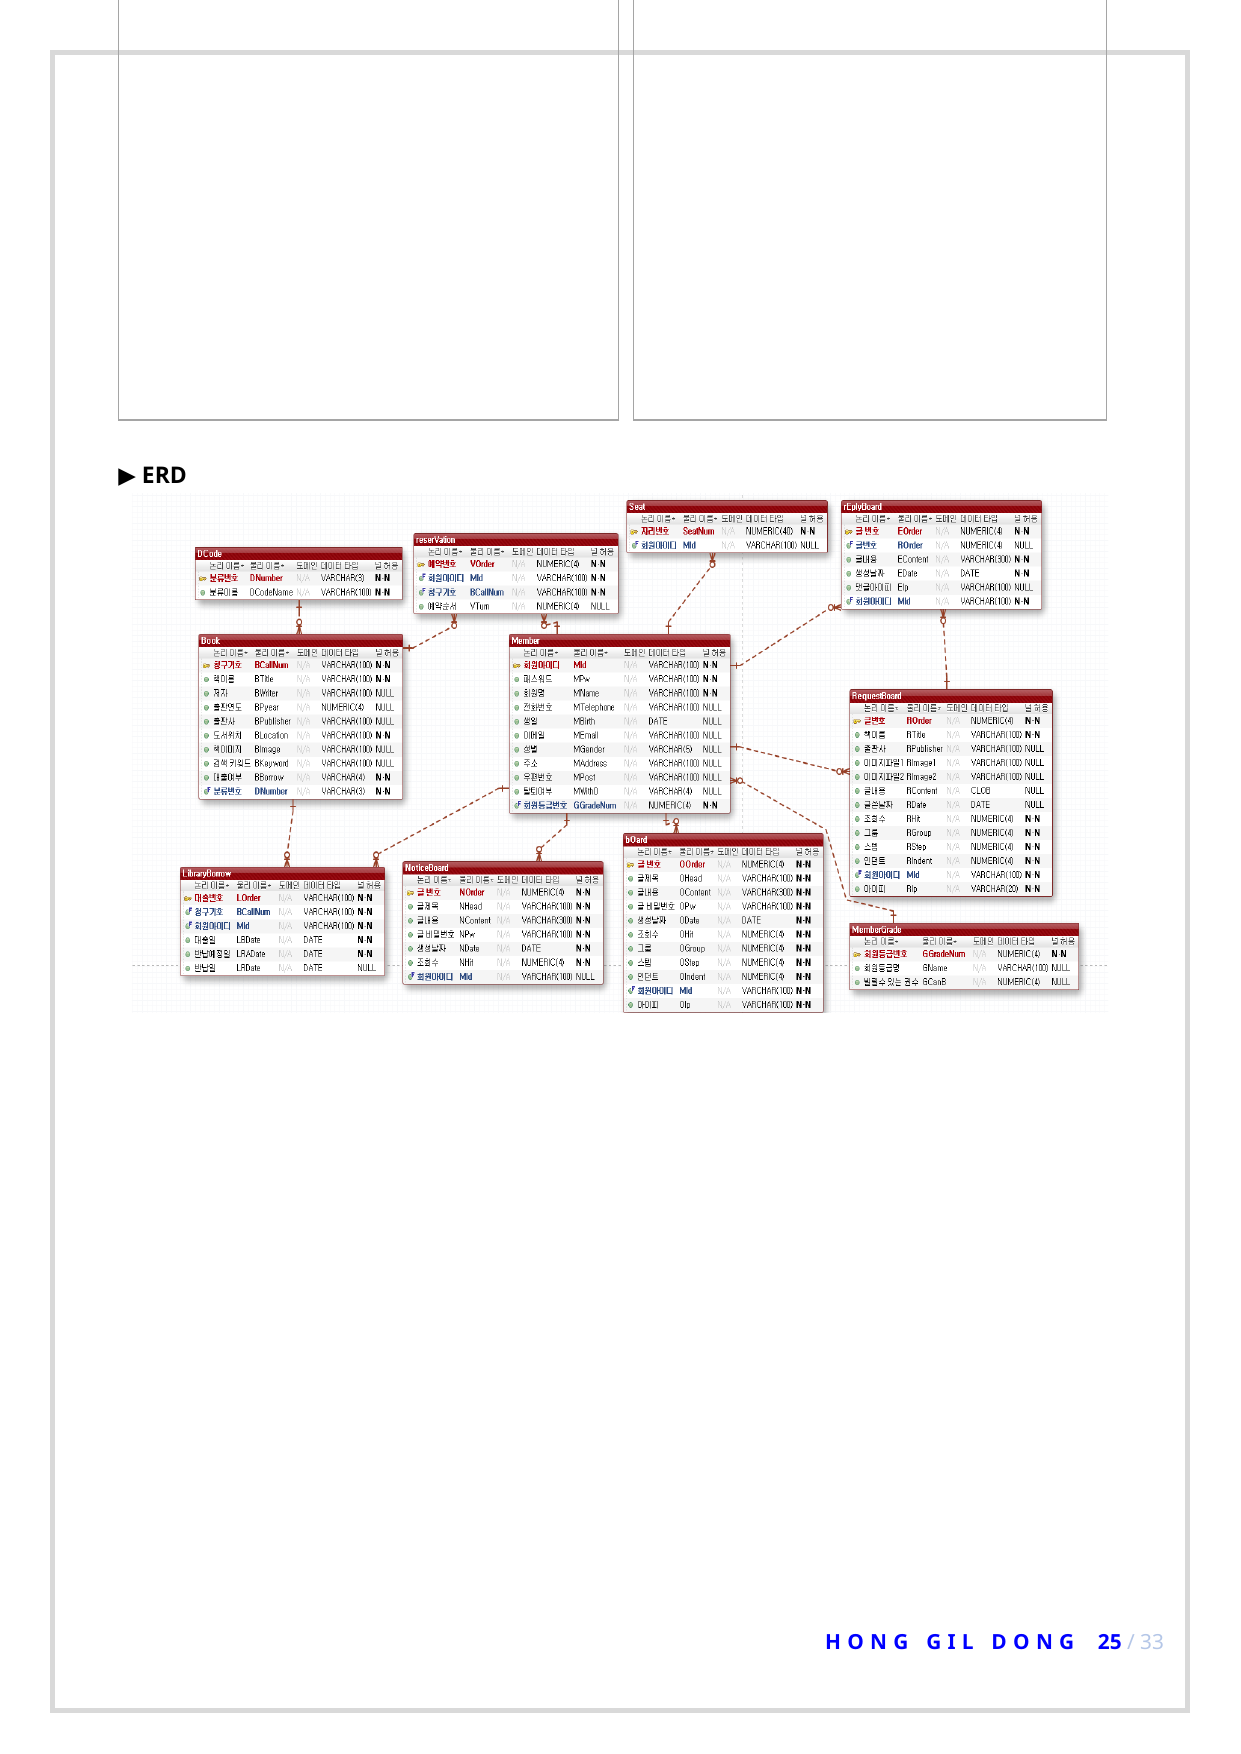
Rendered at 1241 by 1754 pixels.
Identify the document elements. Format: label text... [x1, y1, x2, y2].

text ▶ ERD [118, 456, 1122, 494]
picture [131, 493, 1109, 1013]
